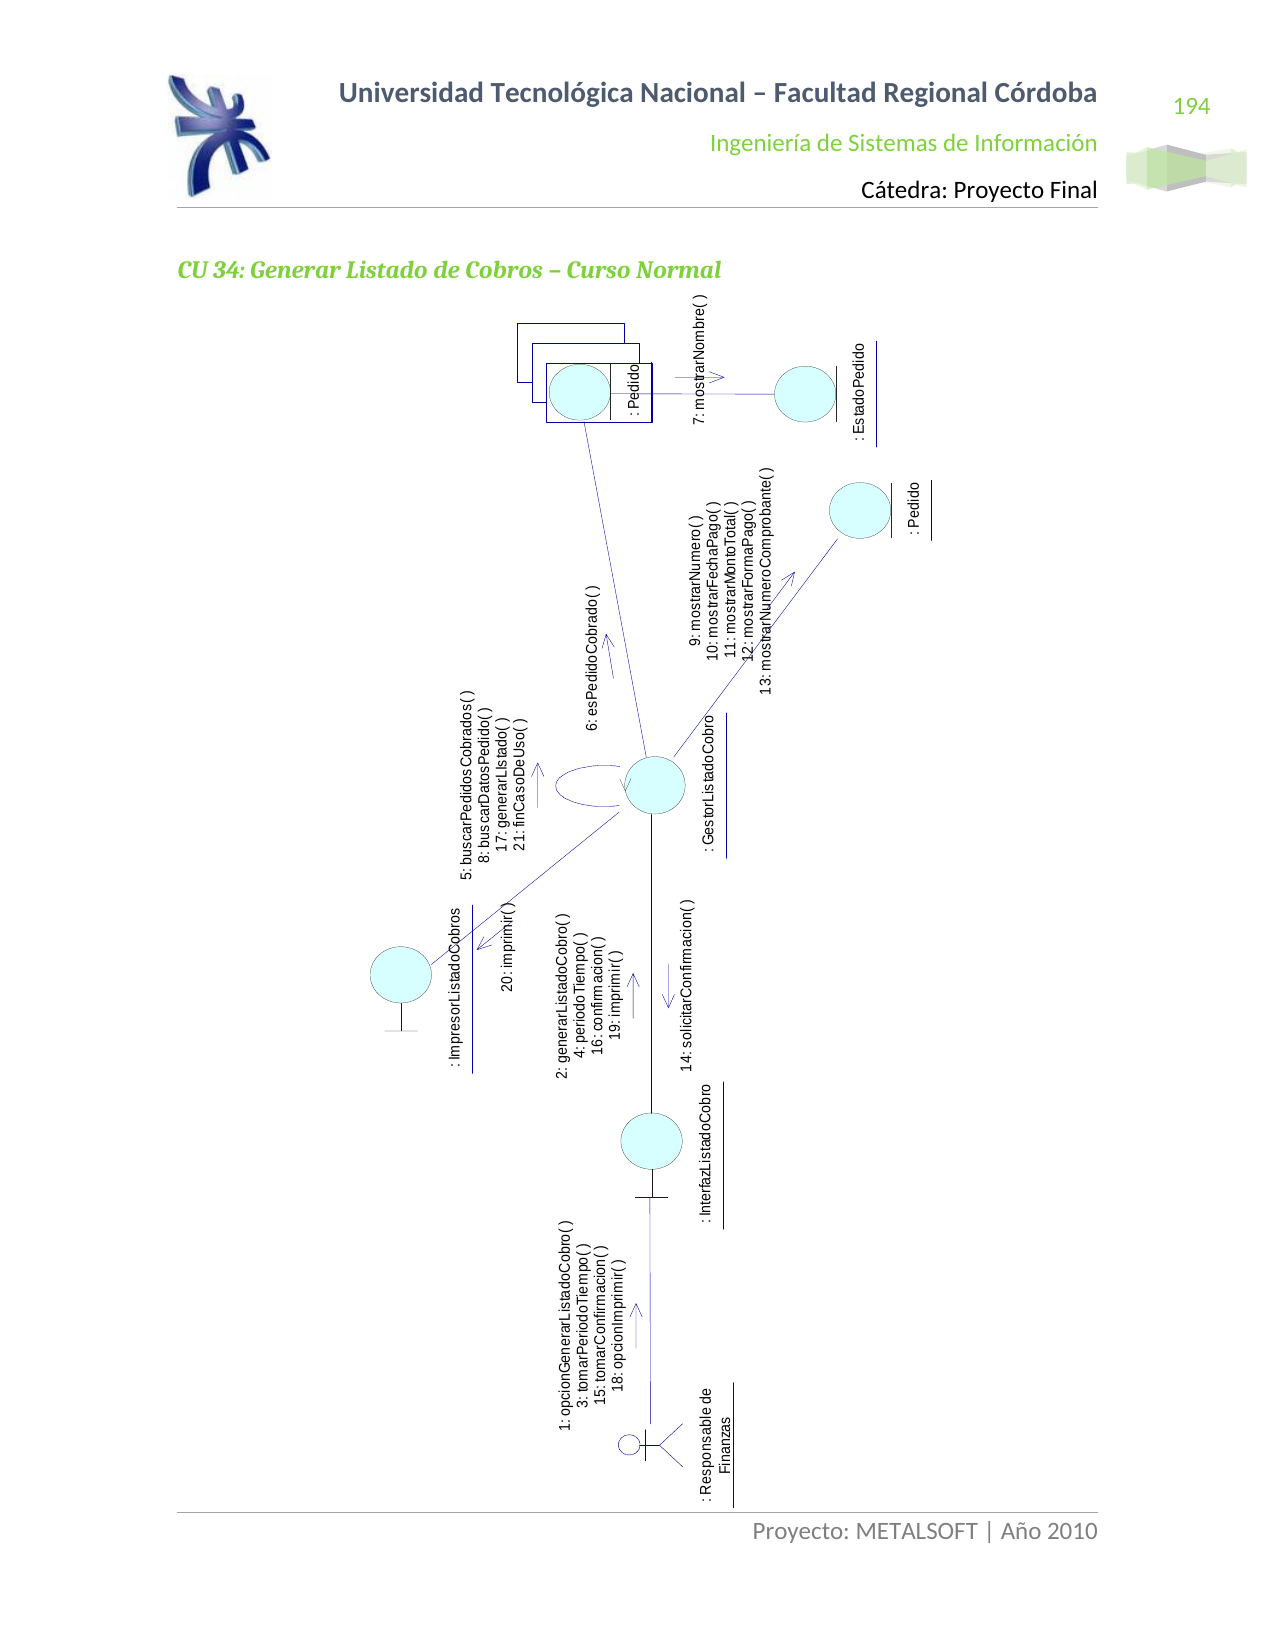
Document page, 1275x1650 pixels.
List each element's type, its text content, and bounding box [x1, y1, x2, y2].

picture [167, 74, 272, 199]
text CU 34: Generar Listado de Cobros – Curso Normal [177, 256, 1098, 284]
